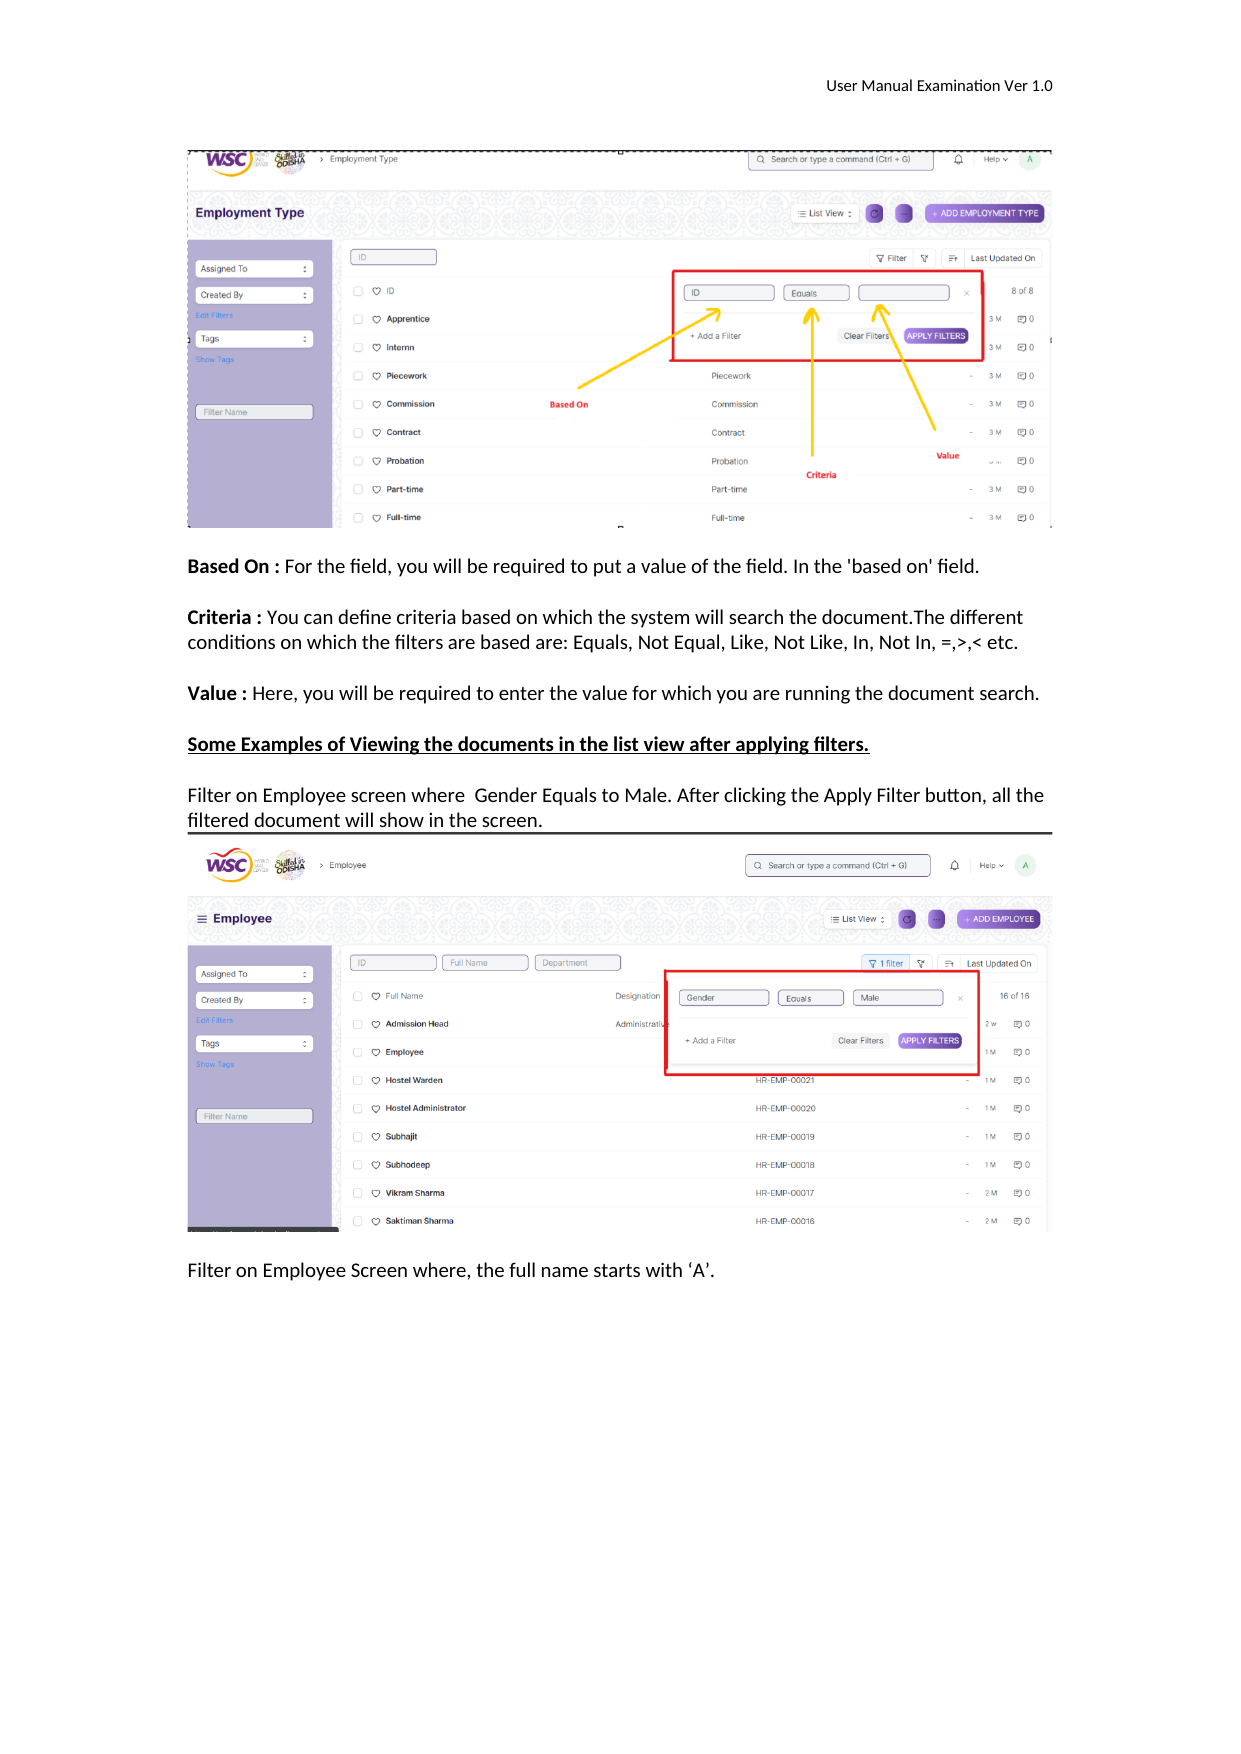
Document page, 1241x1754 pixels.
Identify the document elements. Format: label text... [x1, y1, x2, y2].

text Filter on Employee Screen where, the full name starts with ‘A’. [187, 1257, 1053, 1283]
text Some Examples of Viewing the documents in the list view after applying filters. [187, 731, 1053, 756]
text Criteria : You can define criteria based on which the system will search the document.The different conditions on which the filters are based are: Equals, Not Equal, Like, Not Like, In, Not In, =,>,< etc. [187, 604, 1053, 655]
text Filter on Employee screen where Gender Equals to Male. After clicking the Apply Filter button, all the filtered document will show in the screen. [187, 782, 1053, 832]
text Value : Here, you will be required to enter the value for which you are running the document search. [187, 680, 1053, 706]
picture [187, 150, 1052, 528]
text Based On : For the field, you will be required to put a value of the field. In the 'based on' field. [187, 553, 1053, 578]
picture [187, 832, 1053, 1232]
